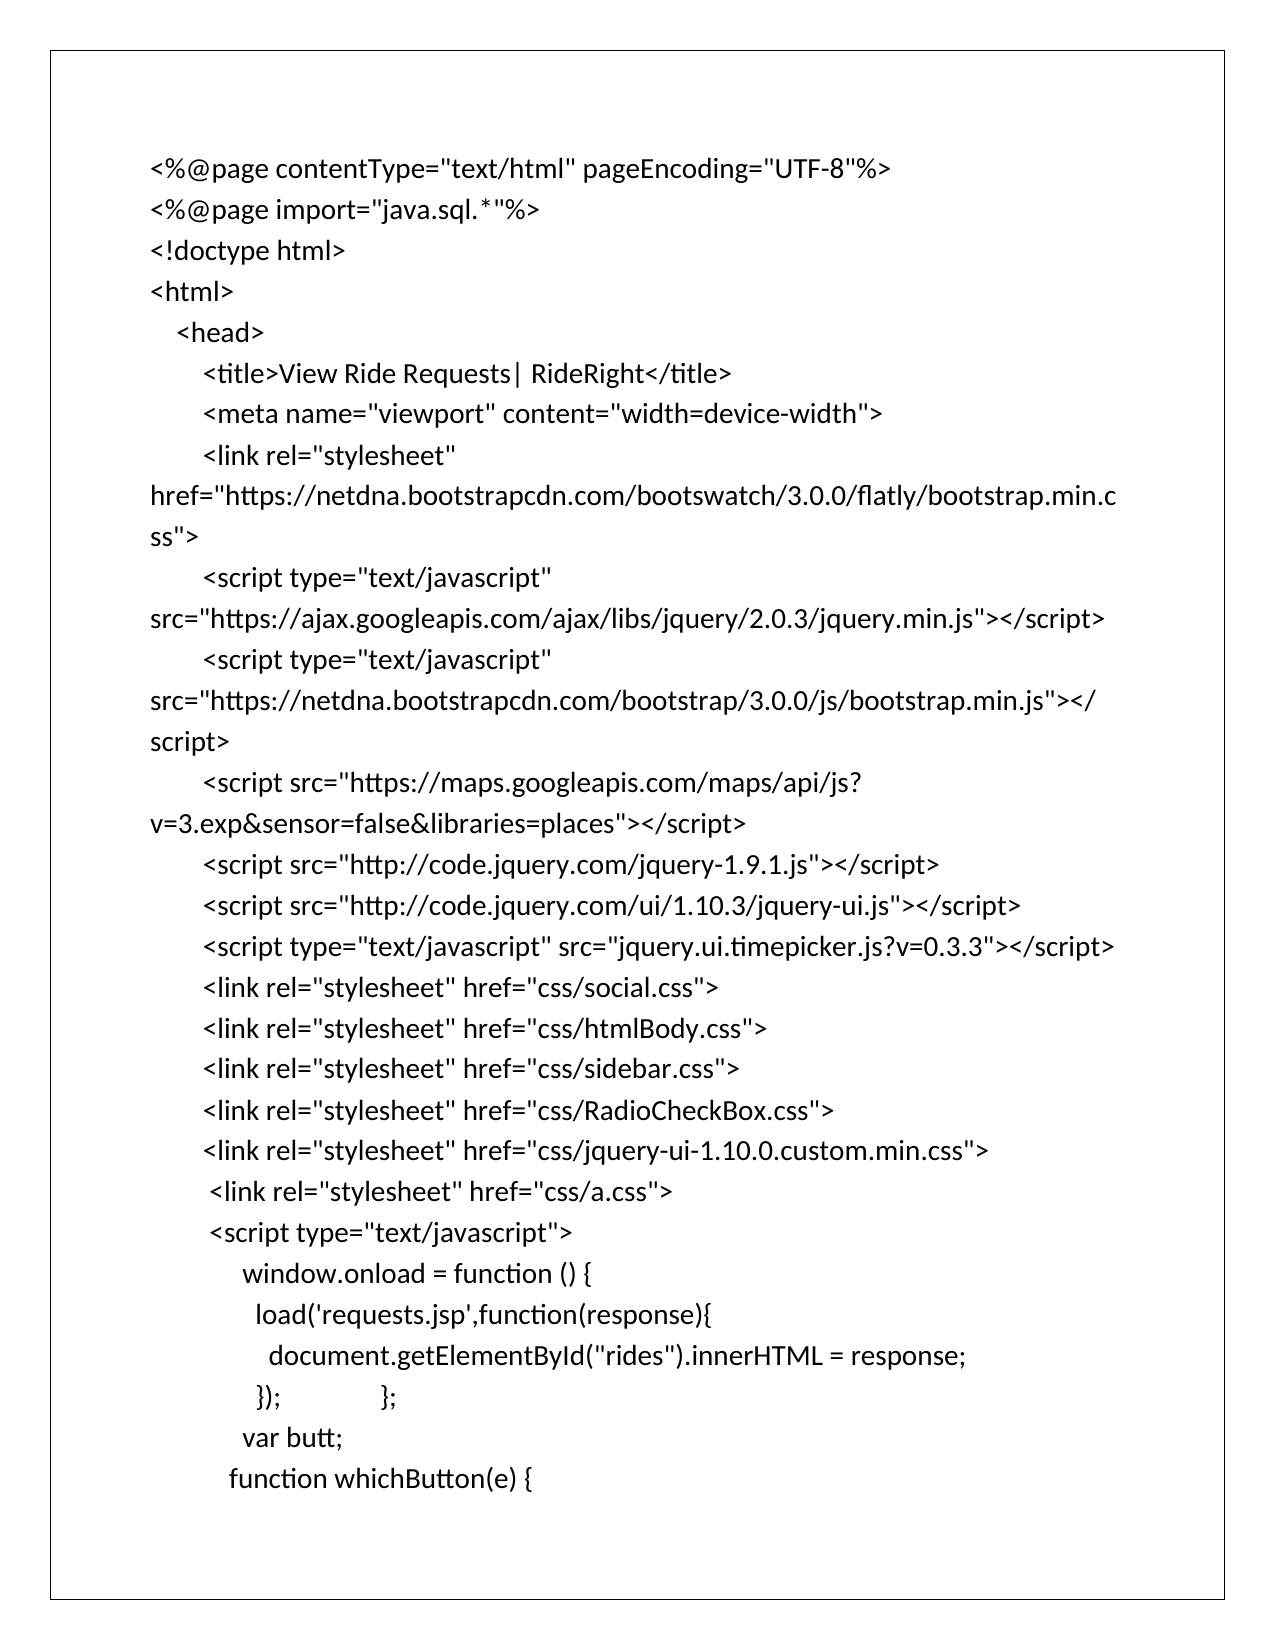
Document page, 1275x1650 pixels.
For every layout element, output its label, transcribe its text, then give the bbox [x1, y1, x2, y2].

text <script type="text/javascript" src="jquery.ui.timepicker.js?v=0.3.3"></script> [150, 928, 1125, 963]
text <link rel="stylesheet" href="css/sidebar.css"> [150, 1051, 1125, 1086]
text <link rel="stylesheet" href="css/jquery-ui-1.10.0.custom.min.css"> [150, 1132, 1125, 1168]
text <script src="http://code.jquery.com/jquery-1.9.1.js"></script> [150, 846, 1125, 882]
text <link rel="stylesheet" href="css/a.css"> [150, 1173, 1125, 1209]
text <!doctype html> [150, 232, 1125, 267]
text <script type="text/javascript" src="https://netdna.bootstrapcdn.com/bootstrap/3.0.0/js/bootstrap.min.js"></script> [150, 641, 1125, 759]
text <script src="https://maps.googleapis.com/maps/api/js?v=3.exp&sensor=false&libraries=places"></script> [150, 764, 1125, 841]
text <html> [150, 273, 1125, 308]
text <%@page contentType="text/html" pageEncoding="UTF-8"%> [150, 150, 1125, 186]
text <%@page import="java.sql.*"%> [150, 191, 1125, 227]
text <meta name="viewport" content="width=device-width"> [150, 396, 1125, 431]
text <script src="http://code.jquery.com/ui/1.10.3/jquery-ui.js"></script> [150, 887, 1125, 922]
text function whichButton(e) { [150, 1460, 1125, 1496]
text }); }; [150, 1378, 1125, 1414]
text <link rel="stylesheet" href="css/htmlBody.css"> [150, 1010, 1125, 1045]
text var butt; [150, 1419, 1125, 1455]
text <head> [150, 314, 1125, 349]
text load('requests.jsp',function(response){ [150, 1296, 1125, 1332]
text document.getElementById("rides").innerHTML = response; [150, 1337, 1125, 1373]
text <link rel="stylesheet" href="css/RadioCheckBox.css"> [150, 1092, 1125, 1127]
text <title>View Ride Requests| RideRight</title> [150, 355, 1125, 390]
text <script type="text/javascript"> [150, 1214, 1125, 1250]
text <link rel="stylesheet" href="css/social.css"> [150, 969, 1125, 1004]
text <link rel="stylesheet" href="https://netdna.bootstrapcdn.com/bootswatch/3.0.0/flatly/bootstrap.min.css"> [150, 437, 1125, 554]
text window.onload = function () { [150, 1255, 1125, 1291]
text <script type="text/javascript" src="https://ajax.googleapis.com/ajax/libs/jquery/2.0.3/jquery.min.js"></script> [150, 559, 1125, 636]
